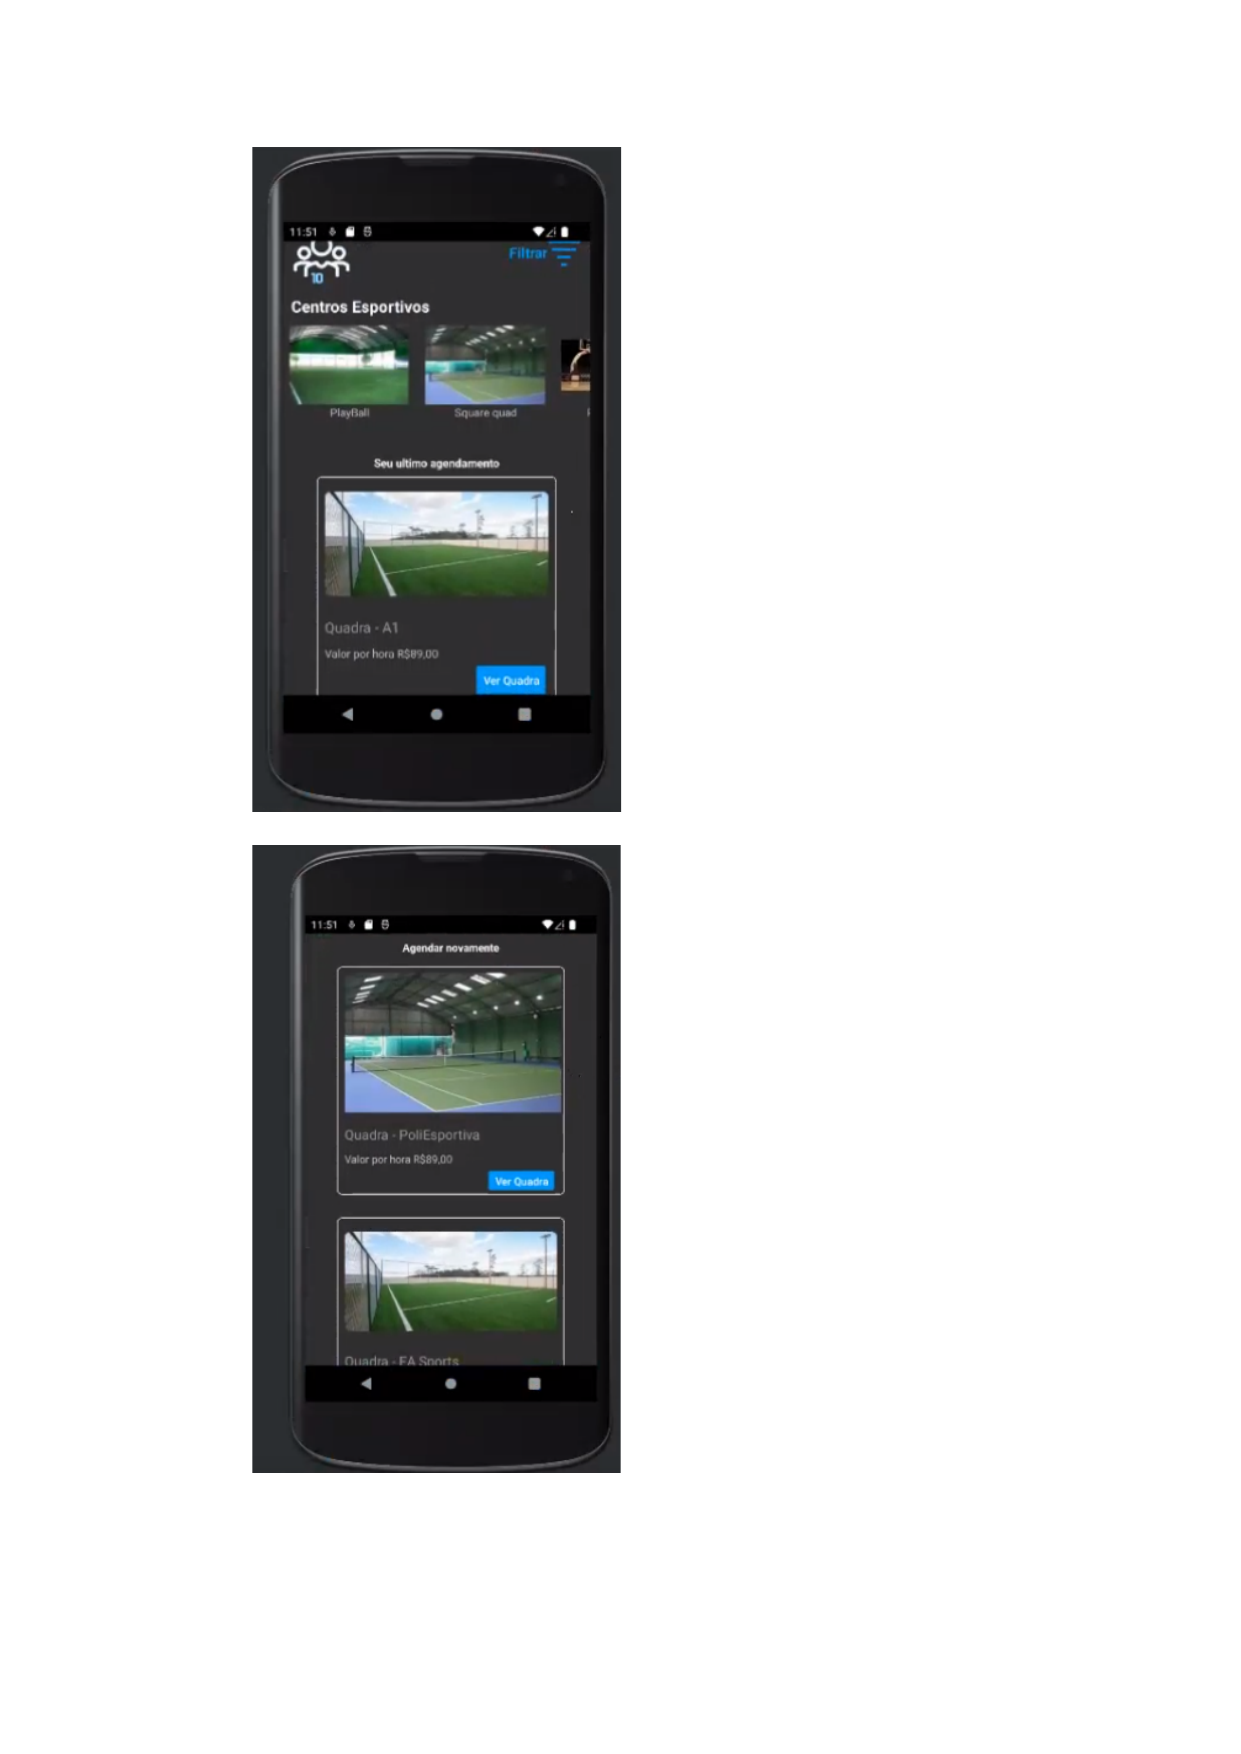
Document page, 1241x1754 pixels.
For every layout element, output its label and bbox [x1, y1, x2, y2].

picture [252, 845, 621, 1473]
picture [252, 147, 622, 812]
